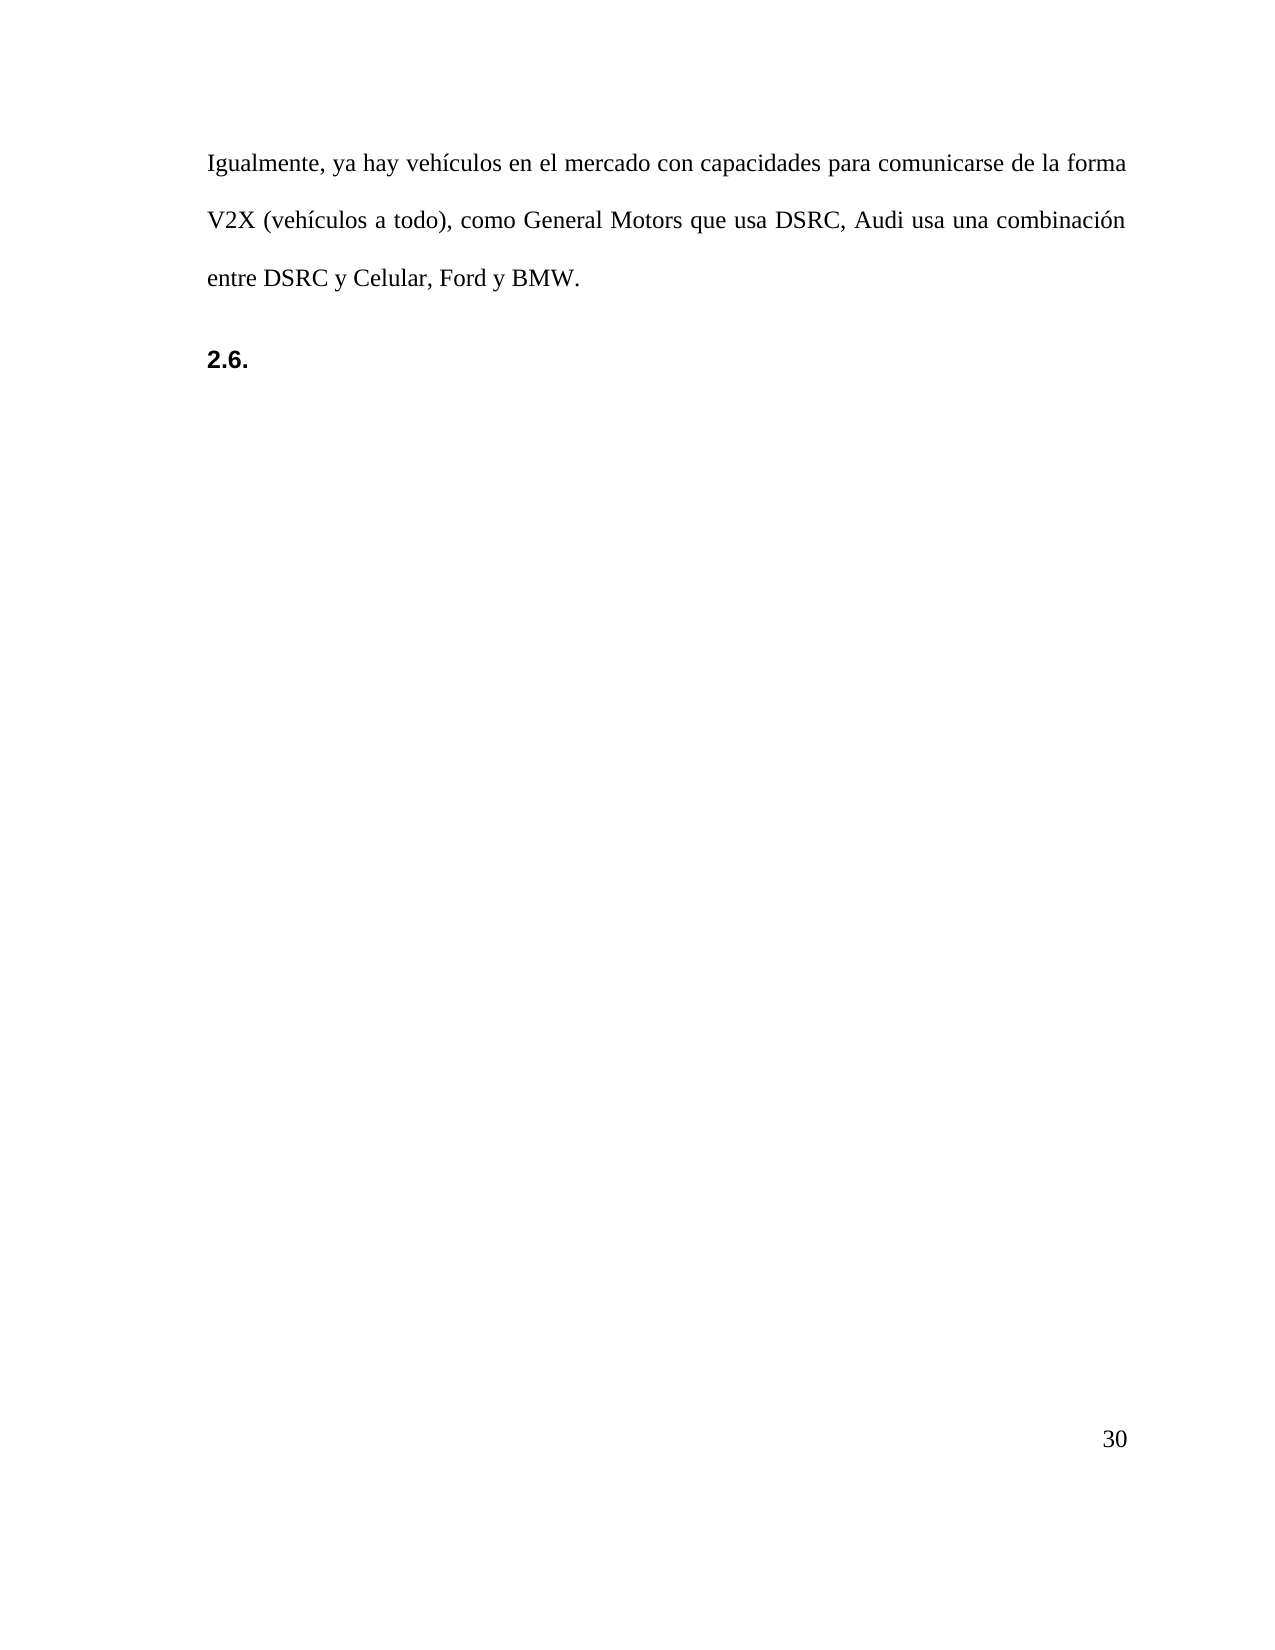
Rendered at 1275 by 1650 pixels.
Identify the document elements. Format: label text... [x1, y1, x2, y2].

text Igualmente, ya hay vehículos en el mercado con capacidades para comunicarse de la forma V2X (vehículos a todo), como General Motors que usa DSRC, Audi usa una combinación entre DSRC y Celular, Ford y BMW. [207, 148, 1127, 291]
